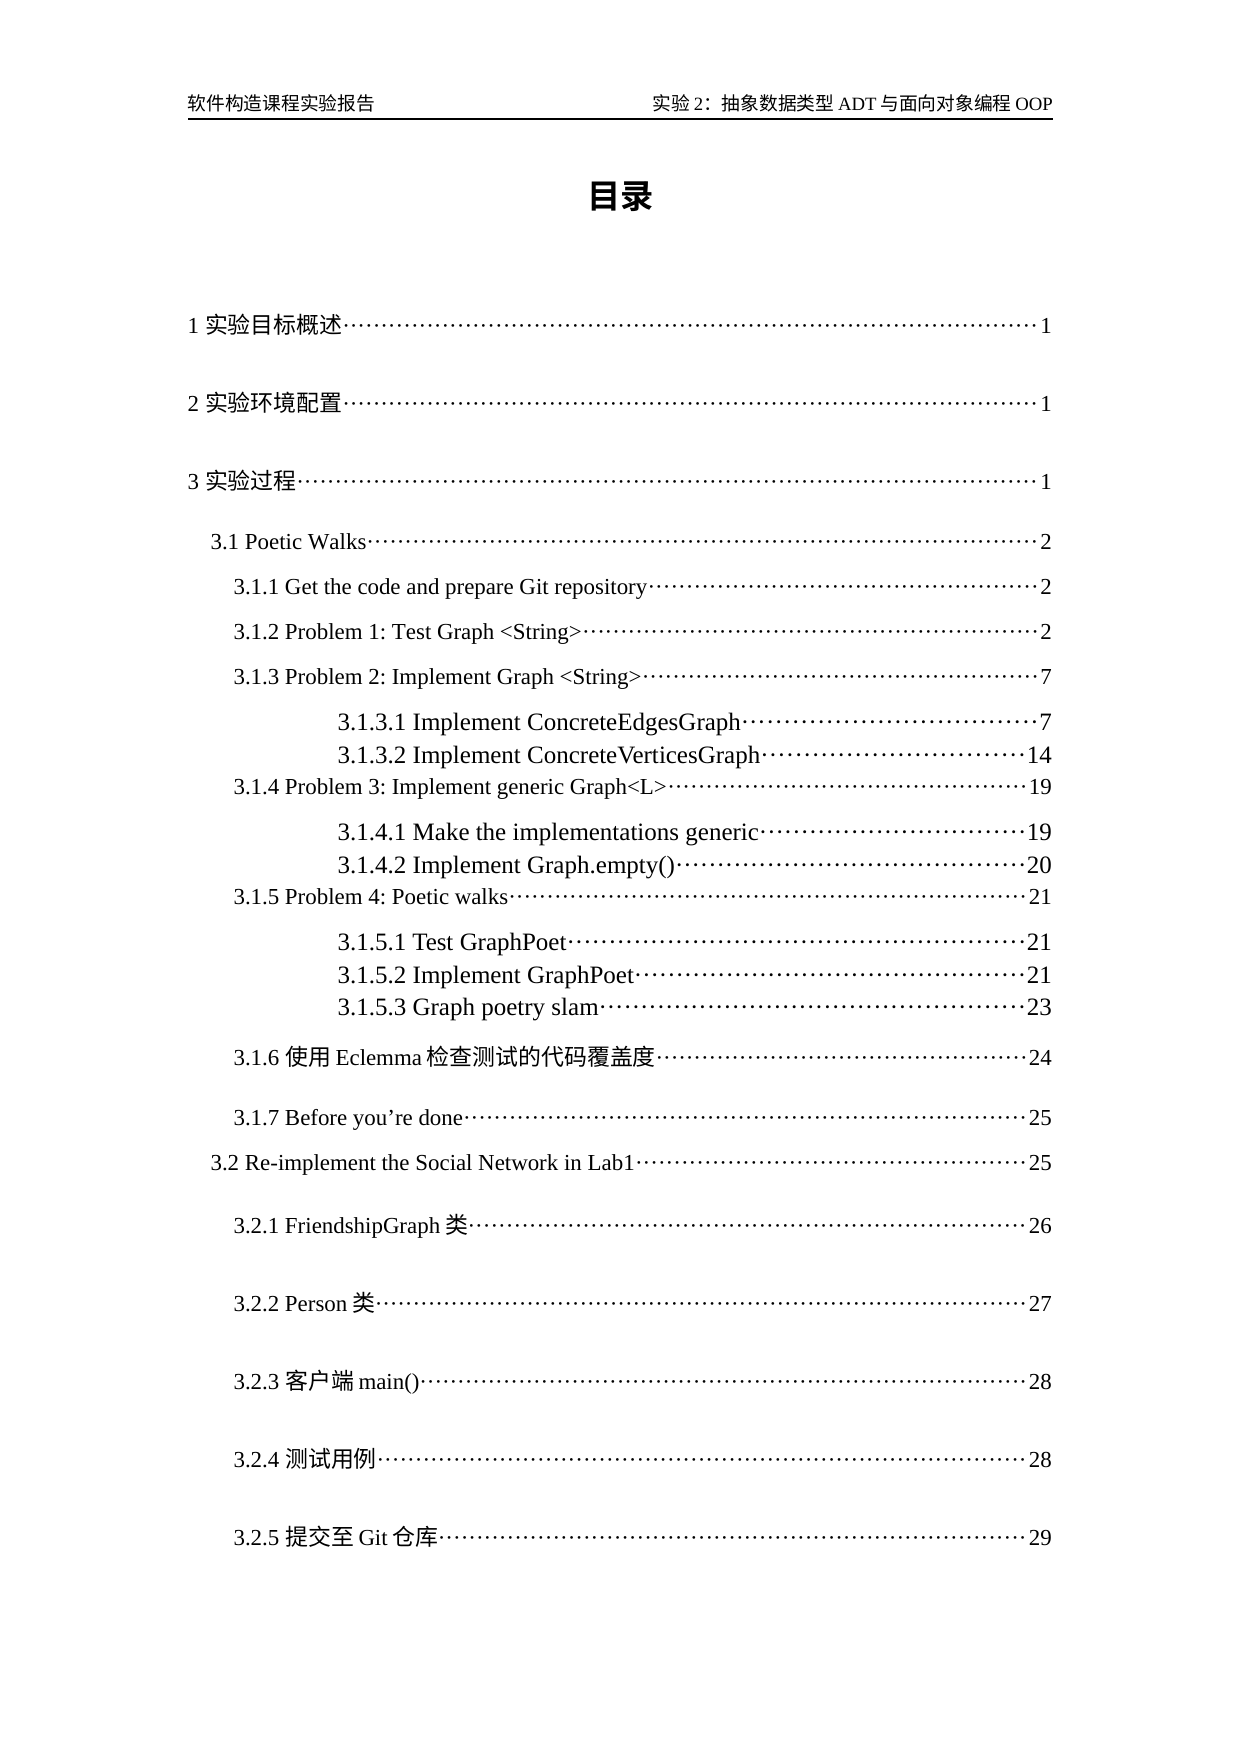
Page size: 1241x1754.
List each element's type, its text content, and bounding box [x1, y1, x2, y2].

text 3.1.3 Problem 2: Implement Graph <String> 7 [233, 660, 1053, 693]
text 3.1.5.3 Graph poetry slam 23 [337, 990, 1053, 1023]
text 3.1.7 Before you’re done 25 [233, 1101, 1053, 1133]
text 3 实验过程 1 [187, 447, 1053, 512]
text 3.1.5 Problem 4: Poetic walks 21 [233, 880, 1053, 913]
text 3.1.5.2 Implement GraphPoet 21 [337, 958, 1053, 990]
text 3.2.4 测试用例 28 [233, 1425, 1053, 1490]
text 3.1.4.2 Implement Graph.empty() 20 [337, 848, 1053, 880]
text 3.1.1 Get the code and prepare Git repository 2 [233, 570, 1053, 603]
text 1 实验目标概述 1 [187, 291, 1053, 356]
text 目录 [187, 161, 1053, 226]
text 3.1.3.2 Implement ConcreteVerticesGraph 14 [337, 738, 1053, 770]
text 3.1.6 使用Eclemma检查测试的代码覆盖度 24 [233, 1023, 1053, 1088]
text 3.1 Poetic Walks 2 [210, 525, 1053, 558]
text 3.1.4 Problem 3: Implement generic Graph<L> 19 [233, 770, 1053, 803]
text 3.2.3 客户端main() 28 [233, 1347, 1053, 1412]
text 3.2.1 FriendshipGraph类 26 [233, 1191, 1053, 1256]
text 3.1.4.1 Make the implementations generic 19 [337, 815, 1053, 848]
text 3.1.5.1 Test GraphPoet 21 [337, 925, 1053, 958]
text 3.2.2 Person类 27 [233, 1269, 1053, 1334]
text 3.1.2 Problem 1: Test Graph <String> 2 [233, 615, 1053, 648]
text 3.2 Re-implement the Social Network in Lab1 25 [210, 1146, 1053, 1178]
text 2 实验环境配置 1 [187, 369, 1053, 434]
text 3.1.3.1 Implement ConcreteEdgesGraph 7 [337, 705, 1053, 738]
text 3.2.5 提交至Git仓库 29 [233, 1503, 1053, 1568]
